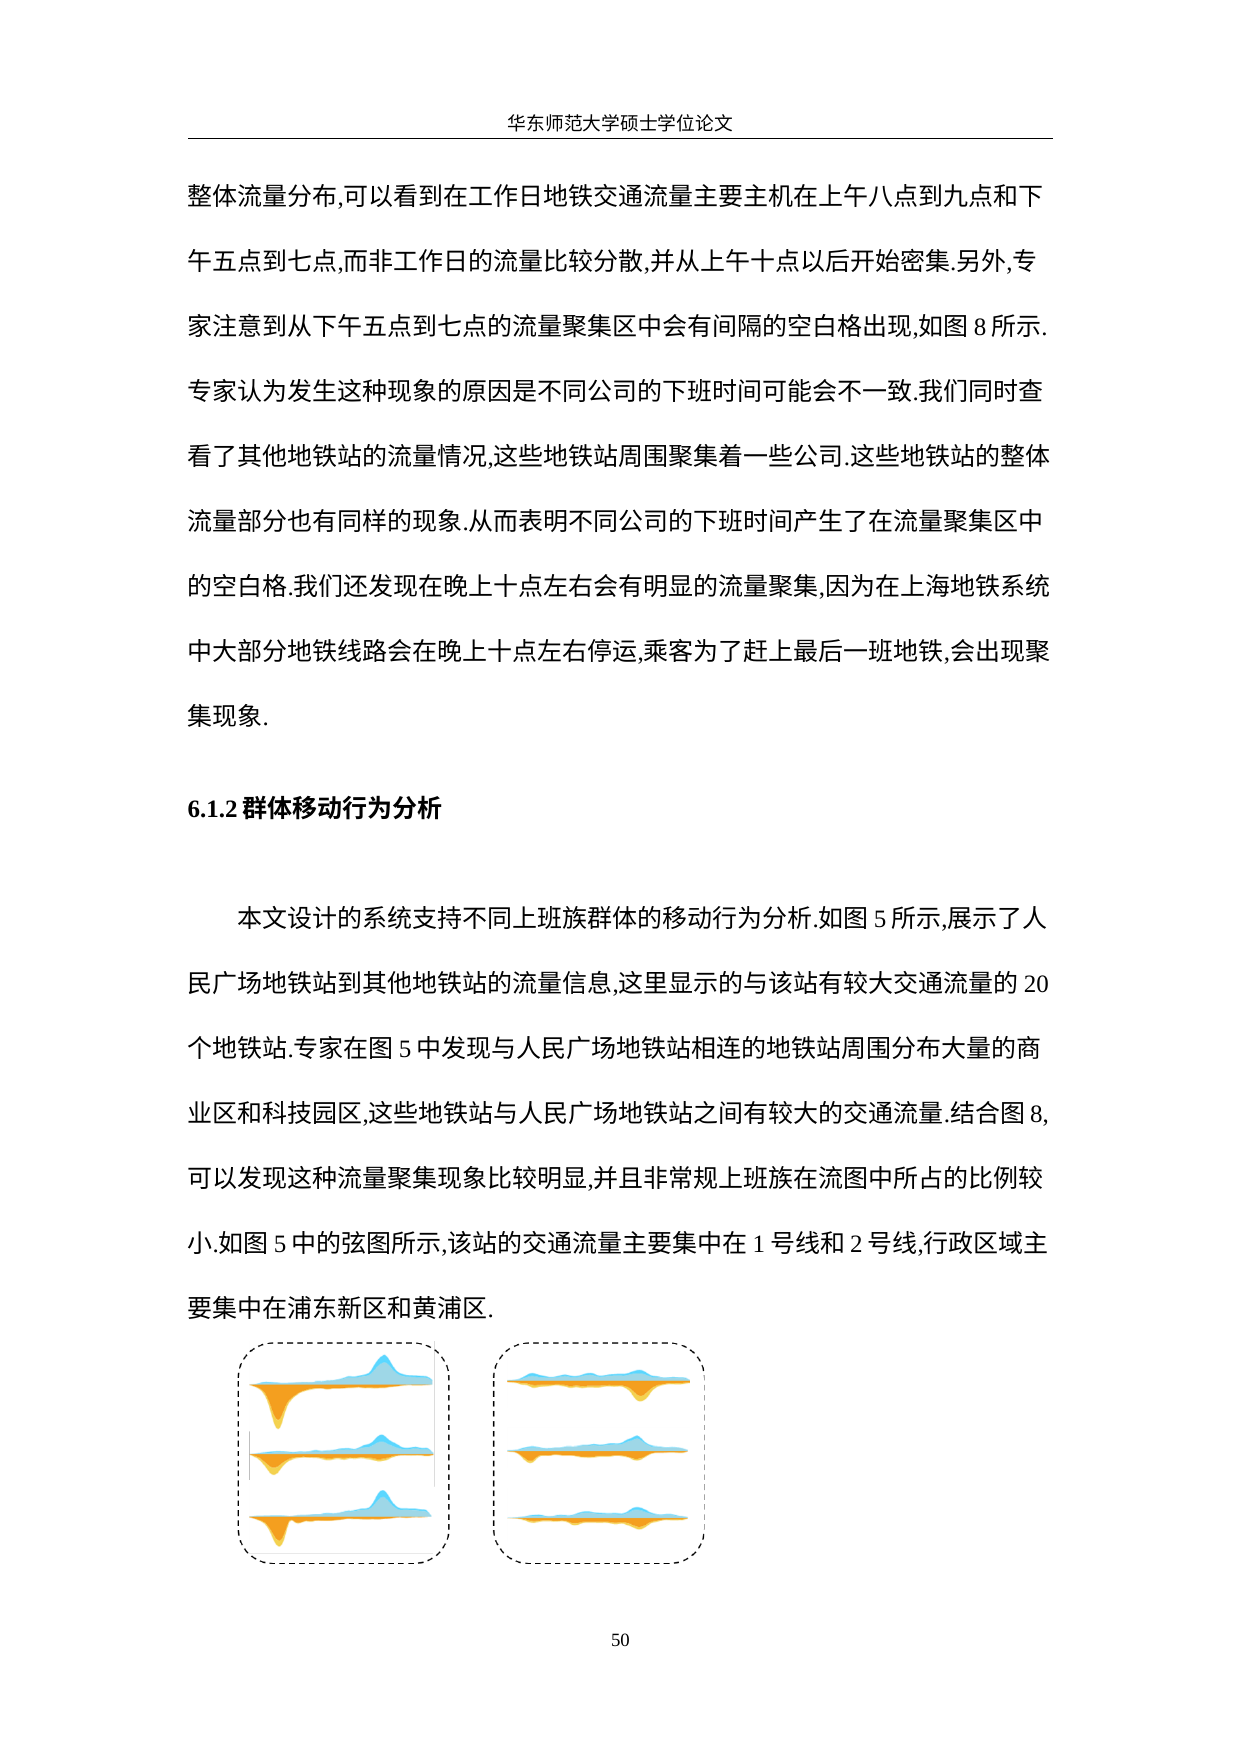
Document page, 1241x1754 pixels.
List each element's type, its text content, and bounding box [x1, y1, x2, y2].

picture [237, 1341, 705, 1564]
text 本文设计的系统支持不同上班族群体的移动行为分析.如图5所示,展示了人民广场地铁站到其他地铁站的流量信息,这里显示的与该站有较大交通流量的20个地铁站.专家在图5中发现与人民广场地铁站相连的地铁站周围分布大量的商业区和科技园区,这些地铁站与人民广场地铁站之间有较大的交通流量.结合图8,可以发现这种流量聚集现象比较明显,并且非常规上班族在流图中所占的比例较小.如图5中的弦图所示,该站的交通流量主要集中在1号线和2号线,行政区域主要集中在浦东新区和黄浦区. [187, 884, 1053, 1339]
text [187, 162, 1053, 747]
text 6.1.2群体移动行为分析 [187, 774, 1053, 839]
